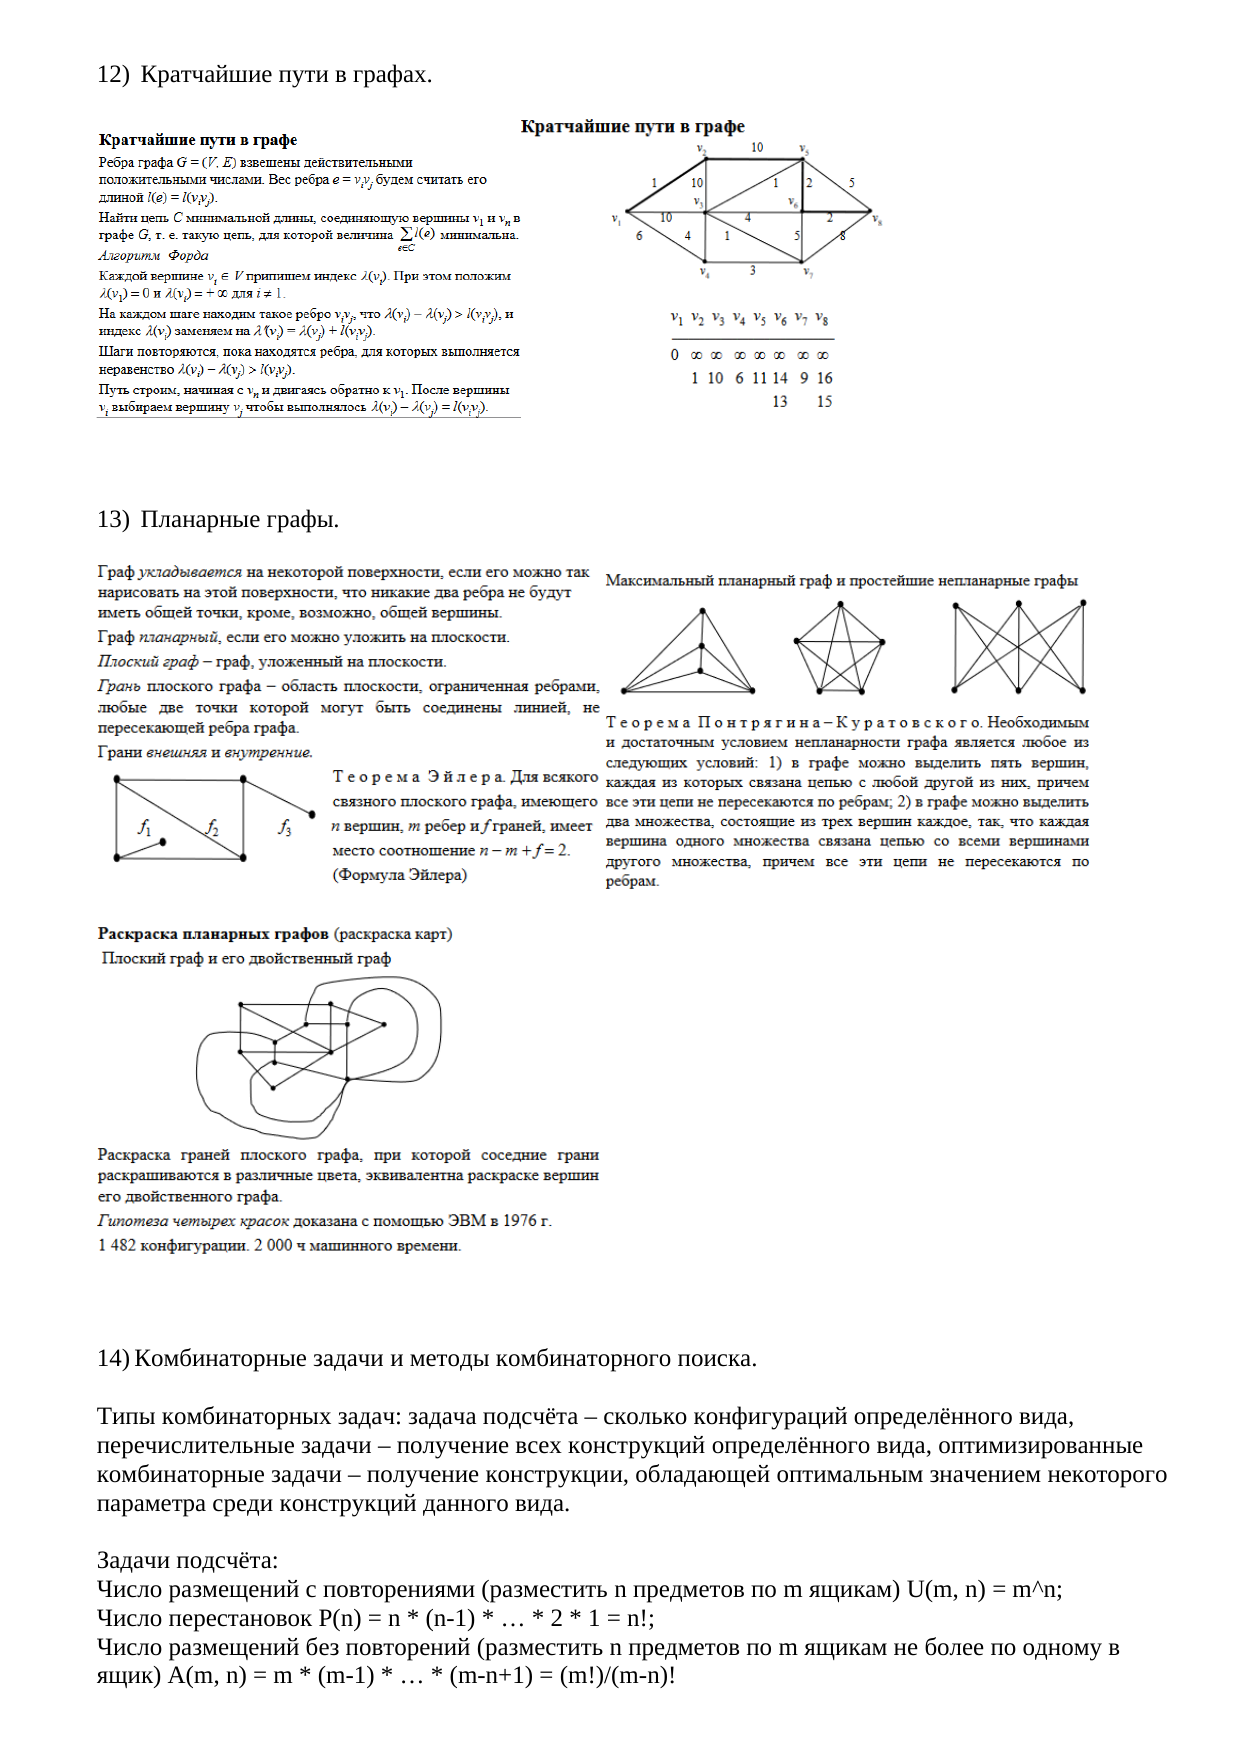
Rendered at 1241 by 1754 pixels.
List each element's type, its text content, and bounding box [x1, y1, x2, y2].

list Кратчайшие пути в графах. [97, 59, 1181, 88]
picture [96, 562, 1093, 896]
picture [96, 117, 926, 418]
list Планарные графы. [97, 504, 1181, 533]
picture [96, 925, 603, 1257]
list Комбинаторные задачи и методы комбинаторного поиска. [97, 1343, 1181, 1372]
text Задачи подсчёта: Число размещений с повторениями (разместить n предметов по m ящикам) U(m, n) = m^n; Число перестановок P(n) = n * (n-1) * … * 2 * 1 = n!; Число размещений без повторений (разместить n предметов по m ящикам не более по одному в ящик) A(m, n) = m * (m-1) * … * (m-n+1) = (m!)/(m-n)! [97, 1546, 1181, 1689]
text Типы комбинаторных задач: задача подсчёта – сколько конфигураций определённого вида, перечислительные задачи – получение всех конструкций определённого вида, оптимизированные комбинаторные задачи – получение конструкции, обладающей оптимальным значением некоторого параметра среди конструкций данного вида. [97, 1401, 1181, 1516]
